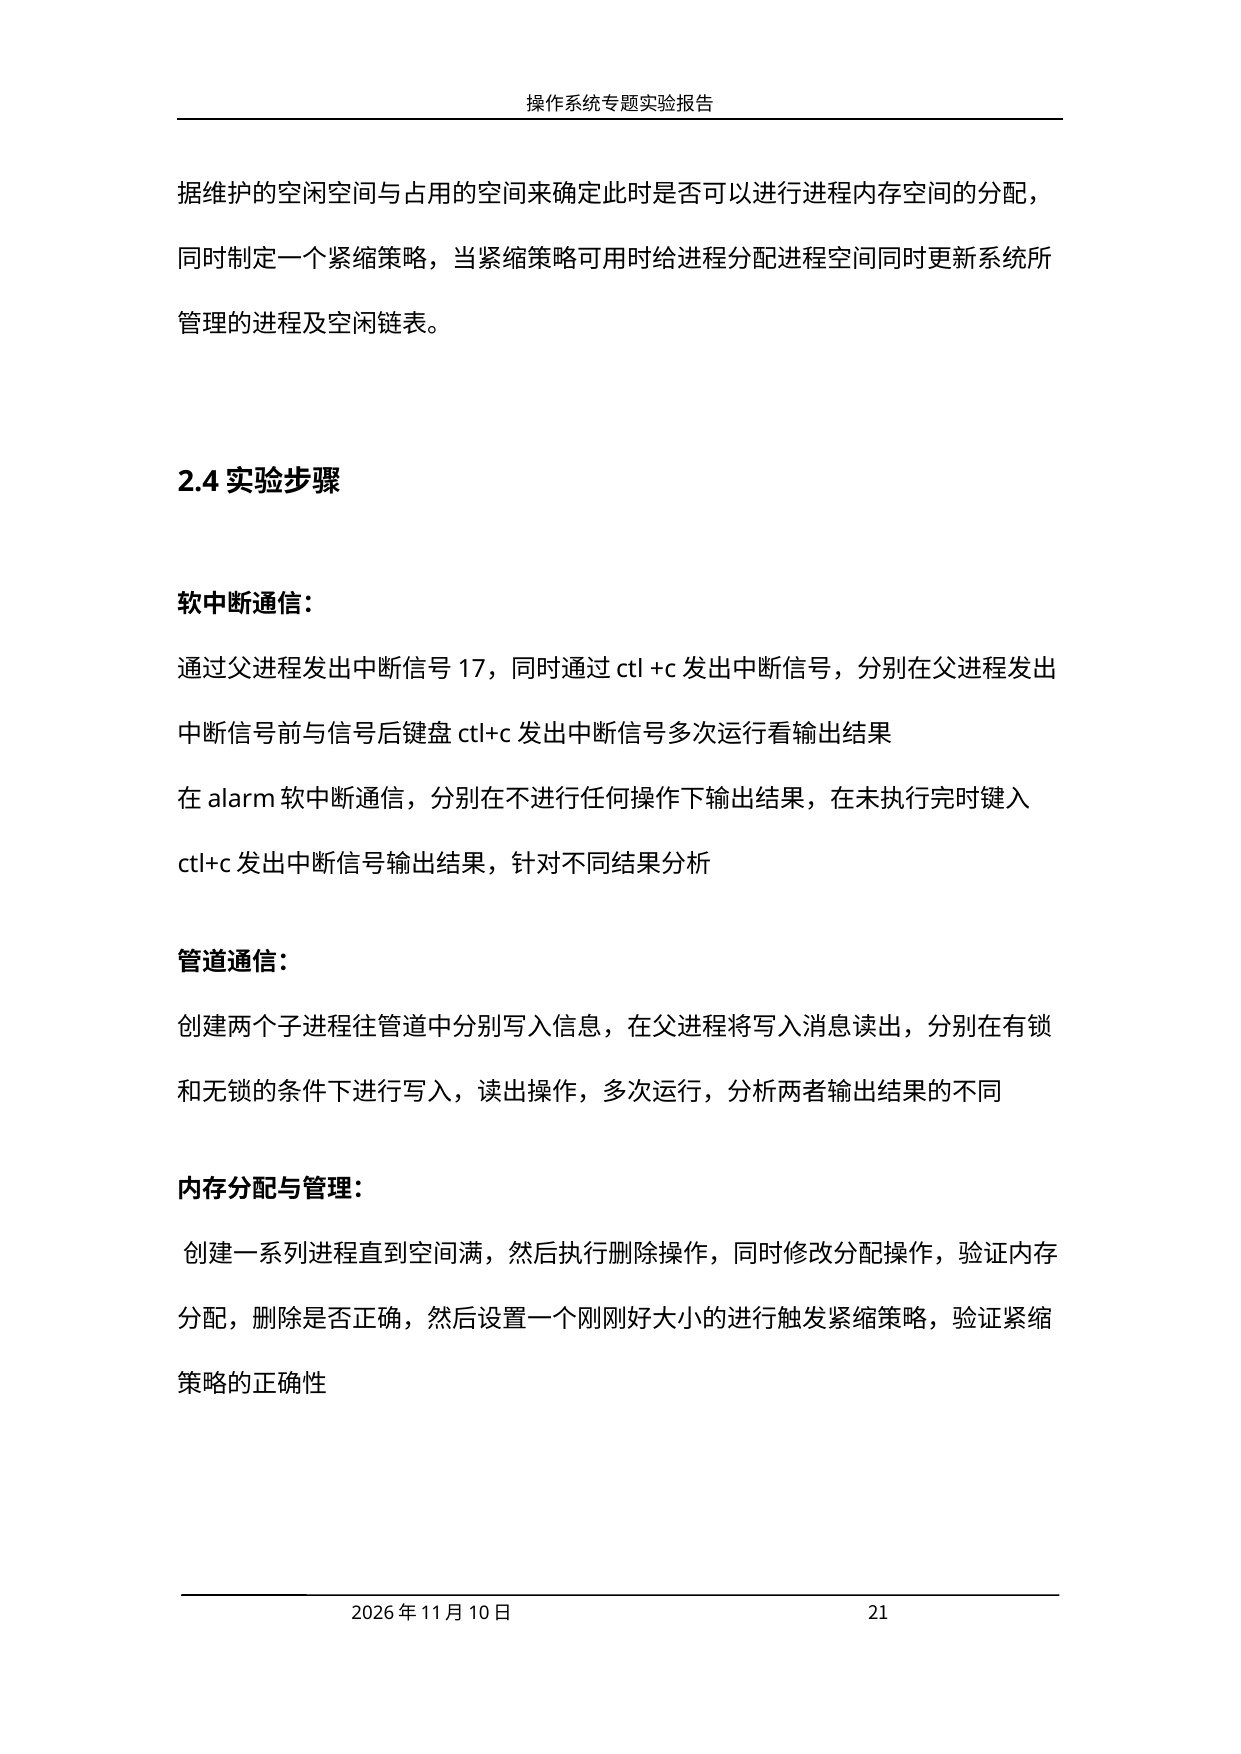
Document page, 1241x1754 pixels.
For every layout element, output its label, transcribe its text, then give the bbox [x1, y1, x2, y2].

text 创建一系列进程直到空间满，然后执行删除操作，同时修改分配操作，验证内存分配，删除是否正确，然后设置一个刚刚好大小的进行触发紧缩策略，验证紧缩策略的正确性 [177, 1219, 1063, 1414]
text 软中断通信： [177, 569, 1063, 634]
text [177, 159, 1063, 354]
text 创建两个子进程往管道中分别写入信息，在父进程将写入消息读出，分别在有锁和无锁的条件下进行写入，读出操作，多次运行，分析两者输出结果的不同 [177, 992, 1063, 1122]
text 内存分配与管理： [177, 1154, 1063, 1219]
text 通过父进程发出中断信号17，同时通过ctl +c 发出中断信号，分别在父进程发出中断信号前与信号后键盘ctl+c 发出中断信号多次运行看输出结果 [177, 634, 1063, 764]
text 在alarm软中断通信，分别在不进行任何操作下输出结果，在未执行完时键入ctl+c发出中断信号输出结果，针对不同结果分析 [177, 764, 1063, 894]
subtitle 2.4实验步骤 [177, 446, 1063, 511]
text 管道通信： [177, 927, 1063, 992]
